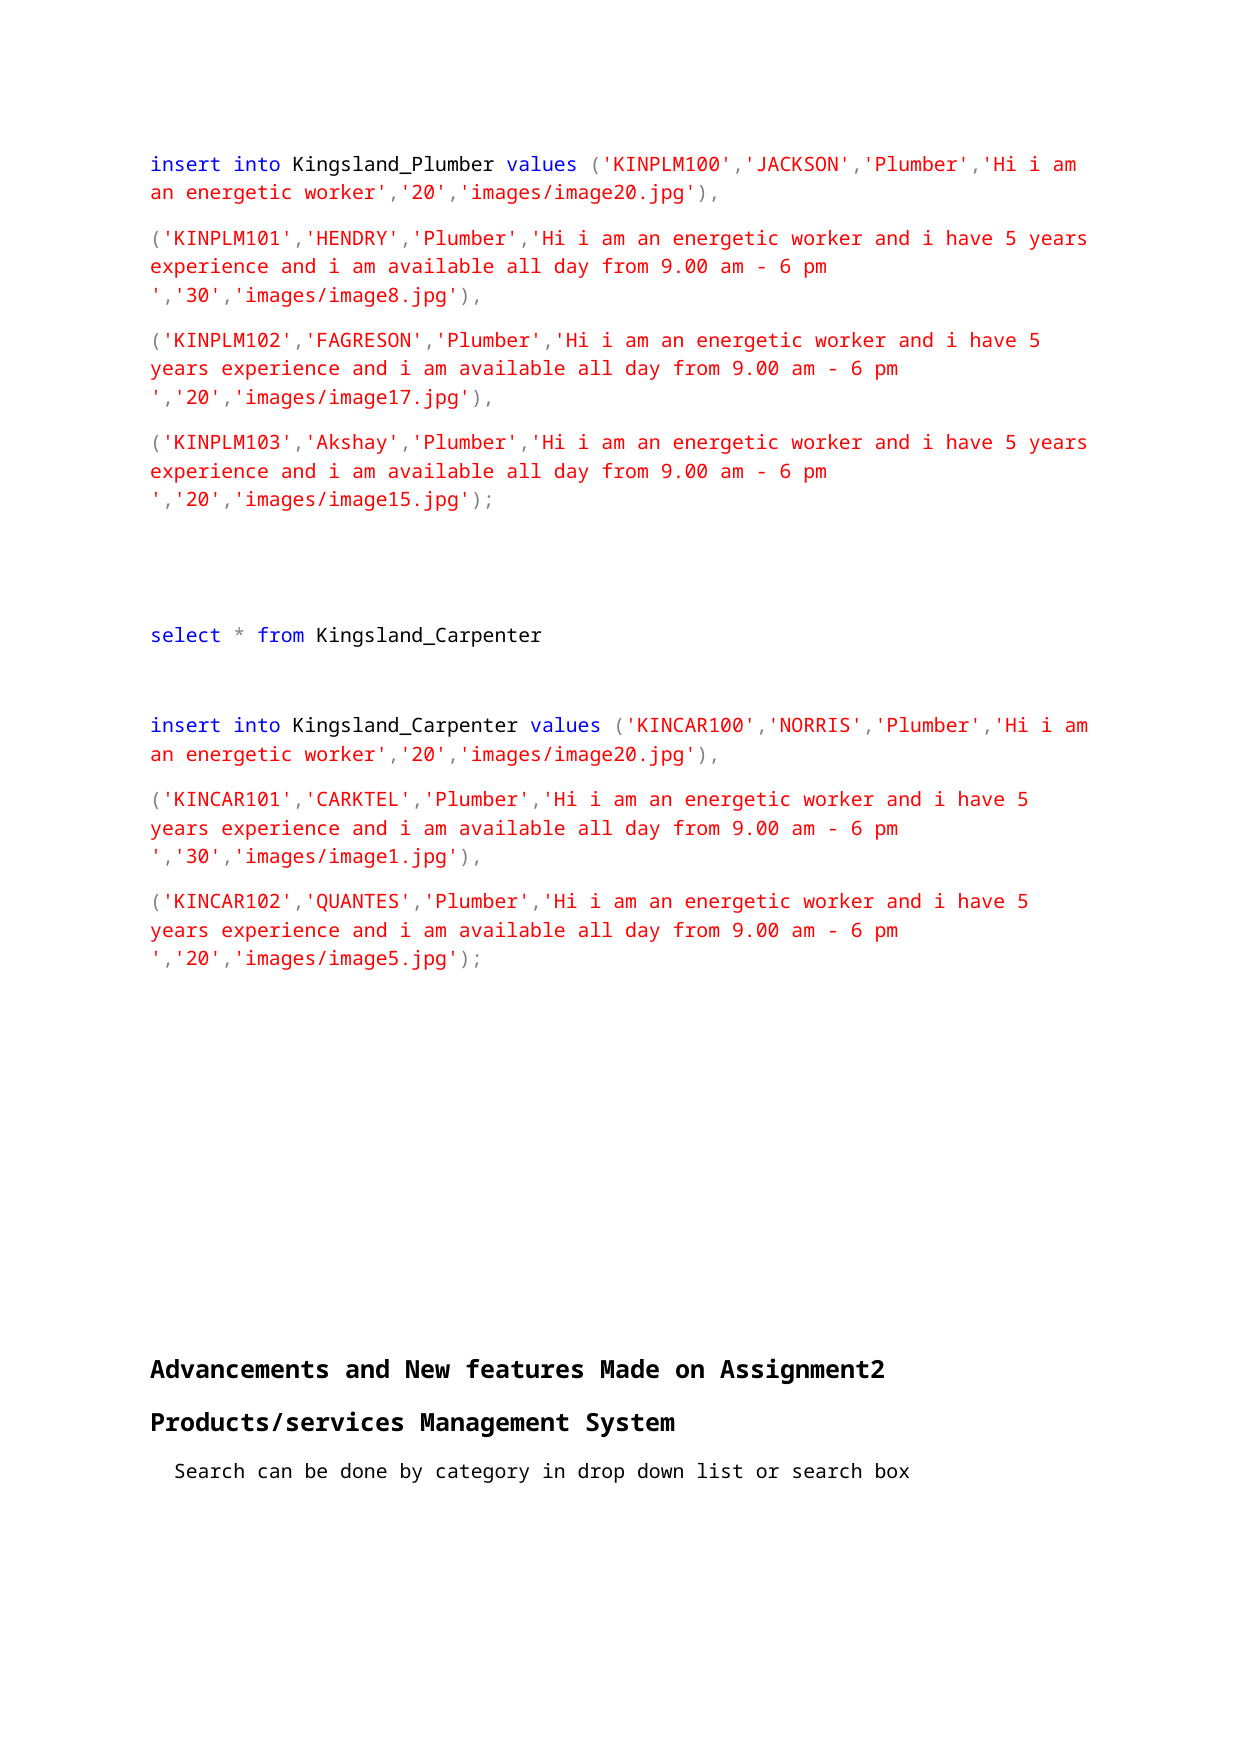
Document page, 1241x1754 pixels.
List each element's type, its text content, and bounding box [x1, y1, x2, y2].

text insert into Kingsland_Plumber values ('KINPLM100','JACKSON','Plumber','Hi i am an energetic worker','20','images/image20.jpg'), [150, 150, 1090, 206]
text Search can be done by category in drop down list or search box [150, 1457, 1090, 1484]
text Advancements and New features Made on Assignment2 [150, 1351, 1090, 1386]
text ('KINCAR101','CARKTEL','Plumber','Hi i am an energetic worker and i have 5 years experience and i am available all day from 9.00 am - 6 pm ','30','images/image1.jpg'), [150, 785, 1090, 869]
text insert into Kingsland_Carpenter values ('KINCAR100','NORRIS','Plumber','Hi i am an energetic worker','20','images/image20.jpg'), [150, 711, 1090, 767]
text ('KINCAR102','QUANTES','Plumber','Hi i am an energetic worker and i have 5 years experience and i am available all day from 9.00 am - 6 pm ','20','images/image5.jpg'); [150, 887, 1090, 972]
text ('KINPLM102','FAGRESON','Plumber','Hi i am an energetic worker and i have 5 years experience and i am available all day from 9.00 am - 6 pm ','20','images/image17.jpg'), [150, 326, 1090, 410]
text Products/services Management System [150, 1404, 1090, 1438]
text select * from Kingsland_Carpenter [150, 621, 1090, 648]
text ('KINPLM103','Akshay','Plumber','Hi i am an energetic worker and i have 5 years experience and i am available all day from 9.00 am - 6 pm ','20','images/image15.jpg'); [150, 428, 1090, 512]
text ('KINPLM101','HENDRY','Plumber','Hi i am an energetic worker and i have 5 years experience and i am available all day from 9.00 am - 6 pm ','30','images/image8.jpg'), [150, 224, 1090, 308]
